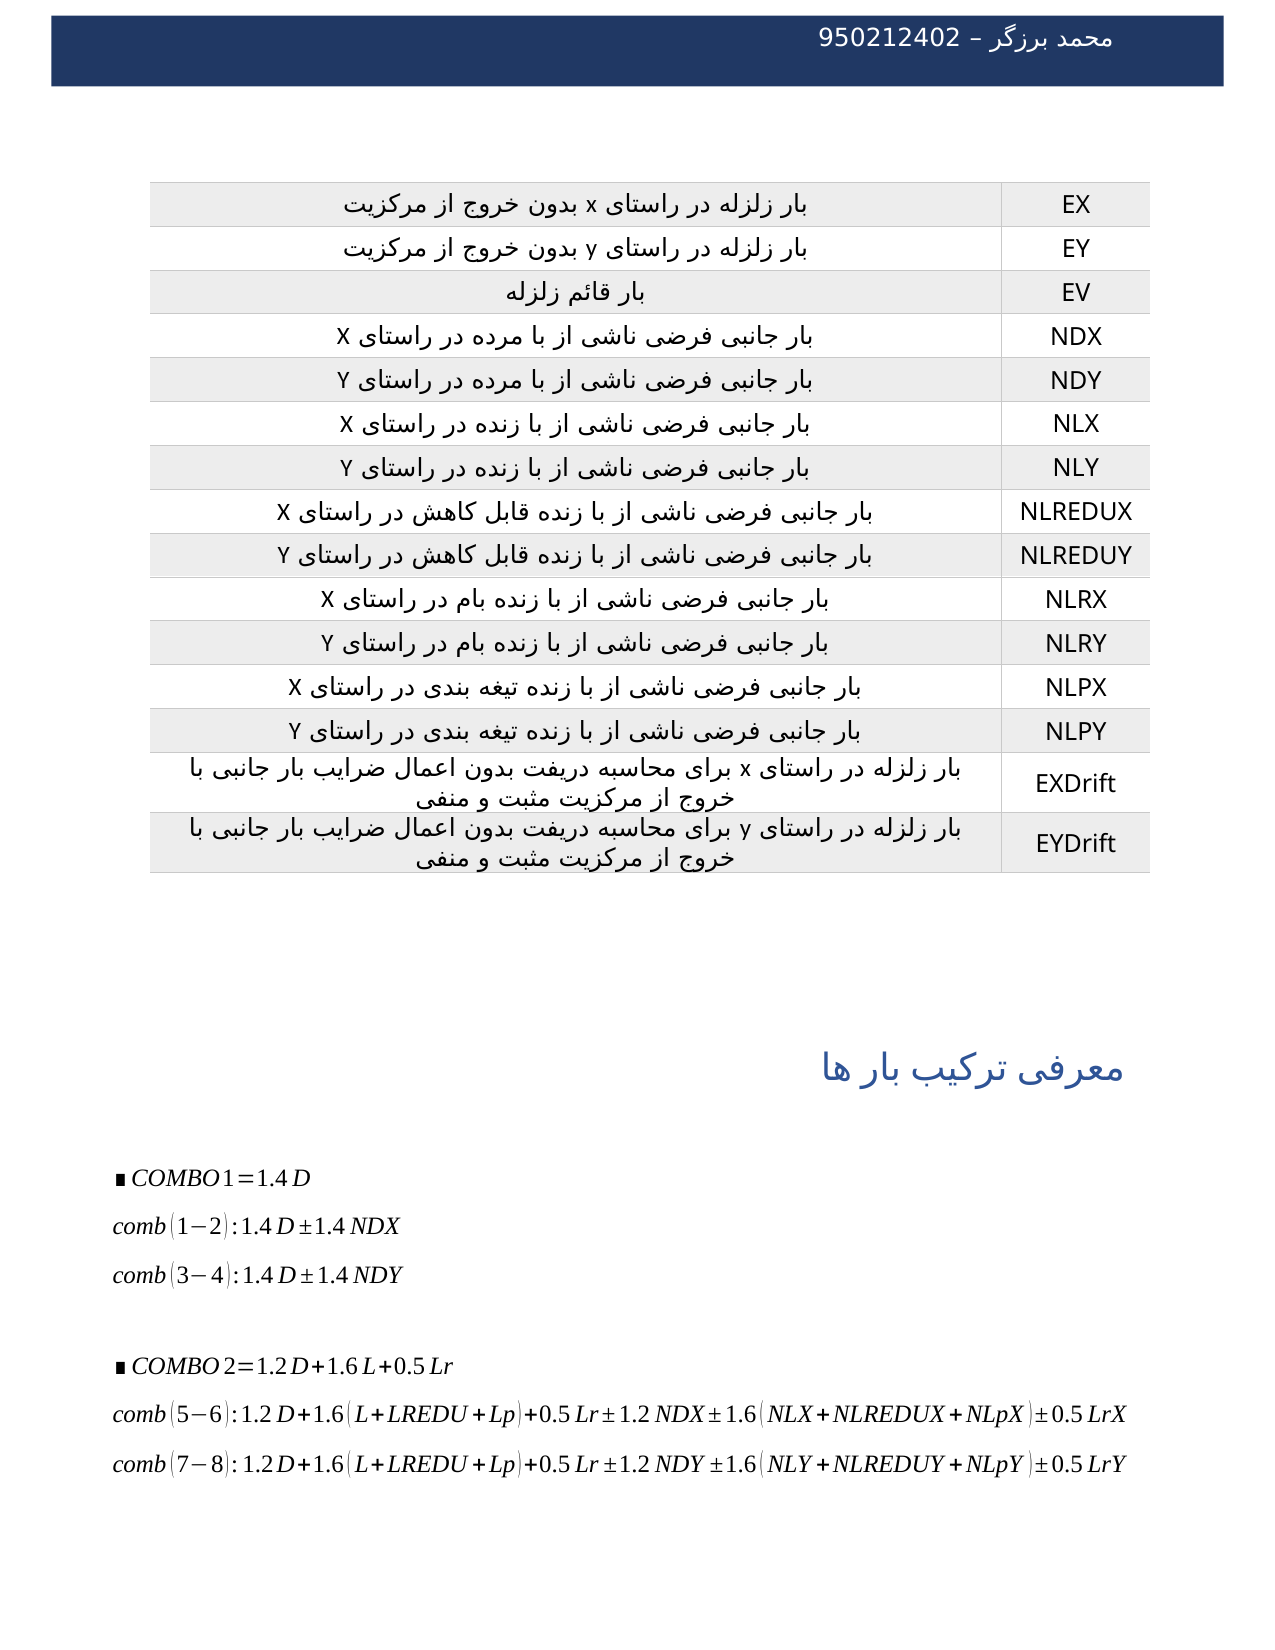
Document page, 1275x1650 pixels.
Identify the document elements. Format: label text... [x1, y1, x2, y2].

table_cell بار جانبی فرضی ناشی از با زنده بام در راستای X [150, 578, 1001, 620]
table_cell NLPX [1002, 665, 1150, 708]
table_cell بار جانبی فرضی ناشی از با زنده قابل کاهش در راستای Y [150, 534, 1001, 576]
table_cell EXDrift [1002, 753, 1150, 812]
table_cell بار قائم زلزله [150, 271, 1001, 313]
table_cell NDX [1002, 314, 1150, 357]
table_cell EX [1002, 183, 1150, 226]
table_cell بار جانبی فرضی ناشی از با زنده در راستای Y [150, 446, 1001, 489]
table_cell NLREDUX [1002, 490, 1150, 533]
table_cell NLY [1002, 446, 1150, 489]
table_cell EV [1002, 271, 1150, 313]
table_cell بار جانبی فرضی ناشی از با زنده بام در راستای Y [150, 621, 1001, 664]
table_cell NLREDUY [1002, 534, 1150, 576]
table_cell NDY [1002, 358, 1150, 401]
table_cell EYDrift [1002, 813, 1150, 872]
table_cell بار جانبی فرضی ناشی از با زنده قابل کاهش در راستای X [150, 490, 1001, 533]
table_cell بار جانبی فرضی ناشی از با زنده در راستای X [150, 402, 1001, 445]
table_cell بار زلزله در راستای x برای محاسبه دریفت بدون اعمال ضرایب بار جانبی با خروج از مرکزیت مثبت و منفی [150, 753, 1001, 812]
subtitle معرفی ترکیب بار ها [150, 1046, 1125, 1089]
table_cell بار زلزله در راستای x بدون خروج از مرکزیت [150, 183, 1001, 226]
table_cell بار جانبی فرضی ناشی از با زنده تیغه بندی در راستای Y [150, 709, 1001, 752]
table_cell NLX [1002, 402, 1150, 445]
table_cell بار جانبی فرضی ناشی از با زنده تیغه بندی در راستای X [150, 665, 1001, 708]
table_cell بار جانبی فرضی ناشی از با مرده در راستای Y [150, 358, 1001, 401]
table_cell بار جانبی فرضی ناشی از با مرده در راستای X [150, 314, 1001, 357]
table_cell NLPY [1002, 709, 1150, 752]
table_cell بار زلزله در راستای y بدون خروج از مرکزیت [150, 227, 1001, 269]
table_cell NLRX [1002, 578, 1150, 620]
table_cell EY [1002, 227, 1150, 269]
table_cell NLRY [1002, 621, 1150, 664]
table_cell بار زلزله در راستای y برای محاسبه دریفت بدون اعمال ضرایب بار جانبی با خروج از مرکزیت مثبت و منفی [150, 813, 1001, 872]
